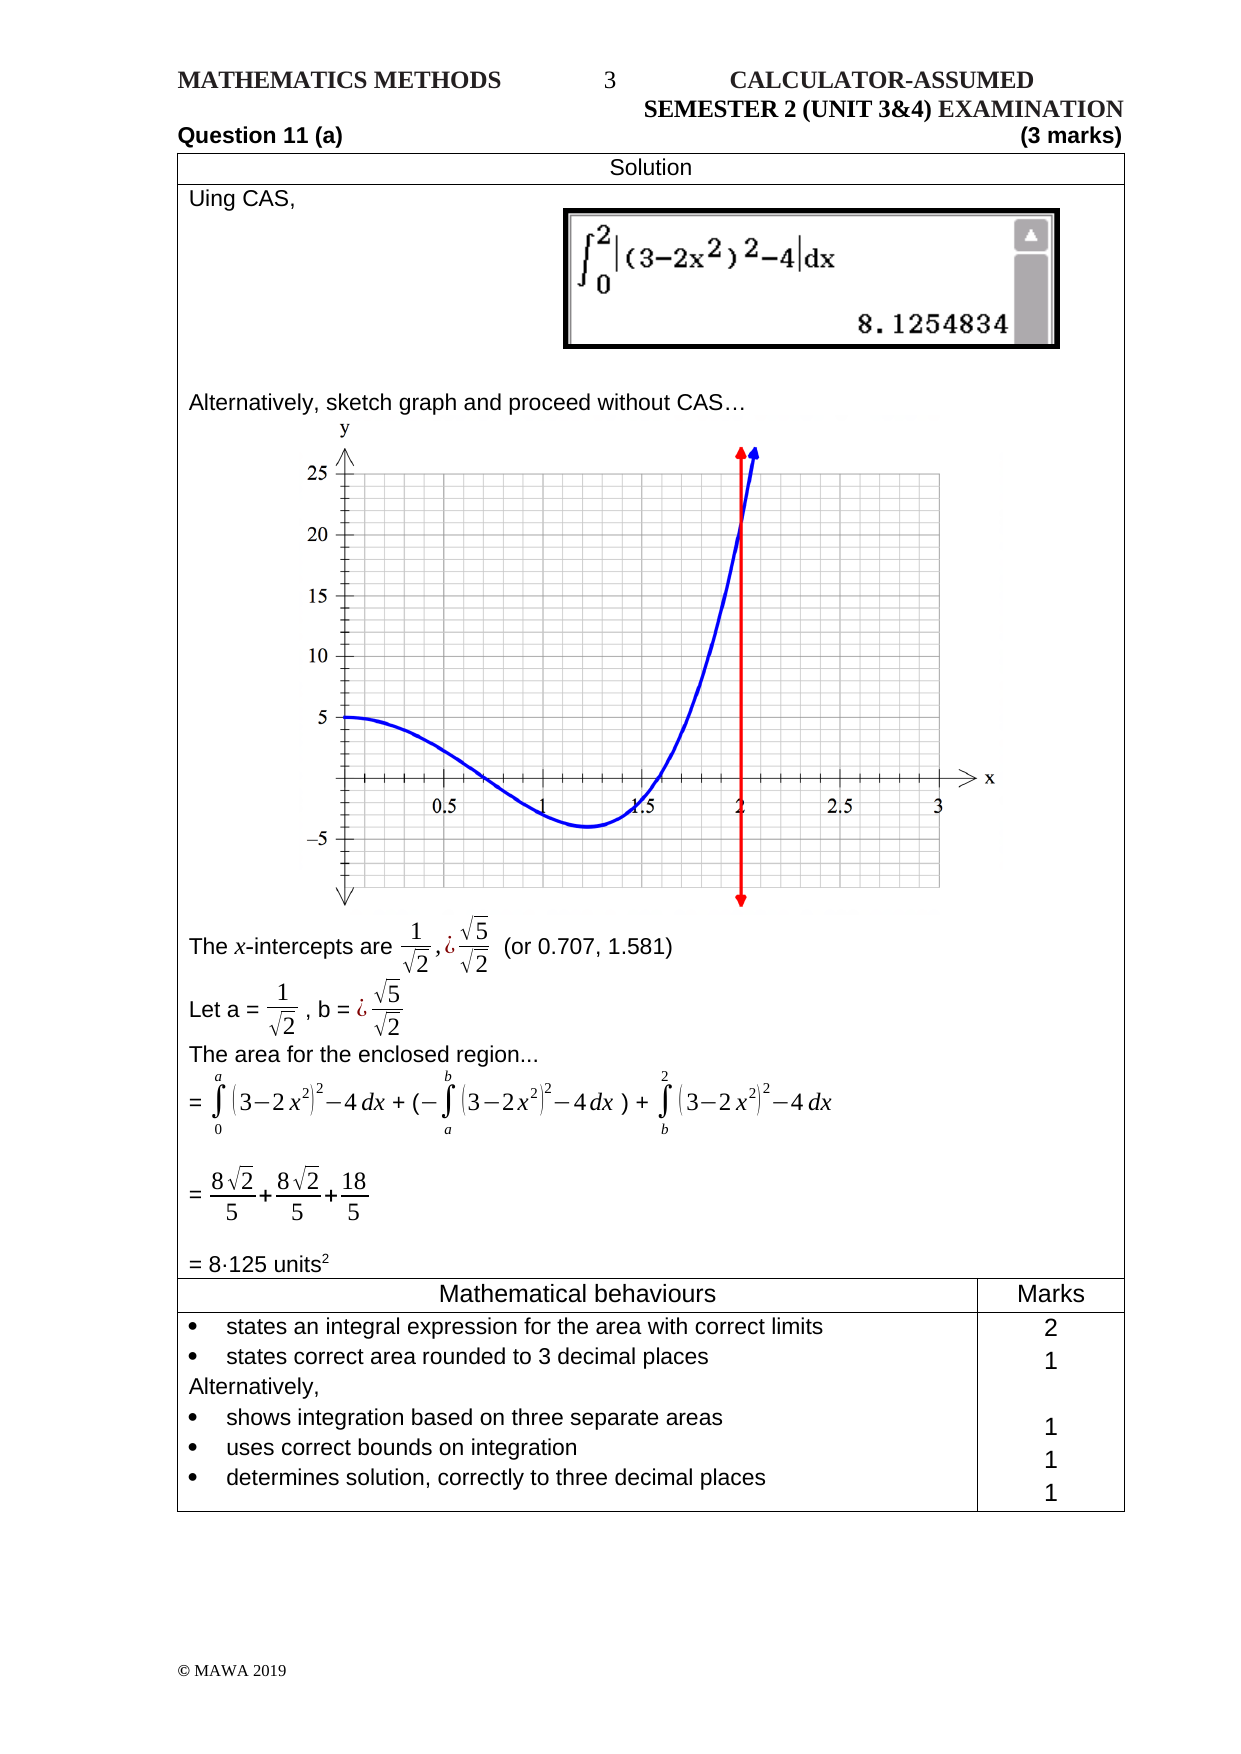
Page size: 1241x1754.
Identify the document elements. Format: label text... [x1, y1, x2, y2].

table_cell 2 1 1 1 1 [978, 1313, 1124, 1511]
picture [298, 415, 1003, 915]
table_cell Marks [978, 1279, 1124, 1312]
table_cell states an integral expression for the area with correct limits states correct area rounded to 3 decimal places Alternatively, shows integration based on three separate areas uses correct bounds on integration determines solution, correctly to three decimal places [178, 1313, 977, 1511]
table_cell Uing CAS, Alternatively, sketch graph and proceed without CAS… The x-intercepts are (or 0.707, 1.581) Let a = , b = The area for the enclosed region... = + ( ) + = = 8·125 units2 [178, 185, 1124, 1278]
picture [568, 213, 1055, 344]
table_cell Mathematical behaviours [178, 1279, 977, 1312]
table_header Solution [178, 154, 1124, 184]
text Question 11 (a) (3 marks) [177, 122, 1122, 149]
